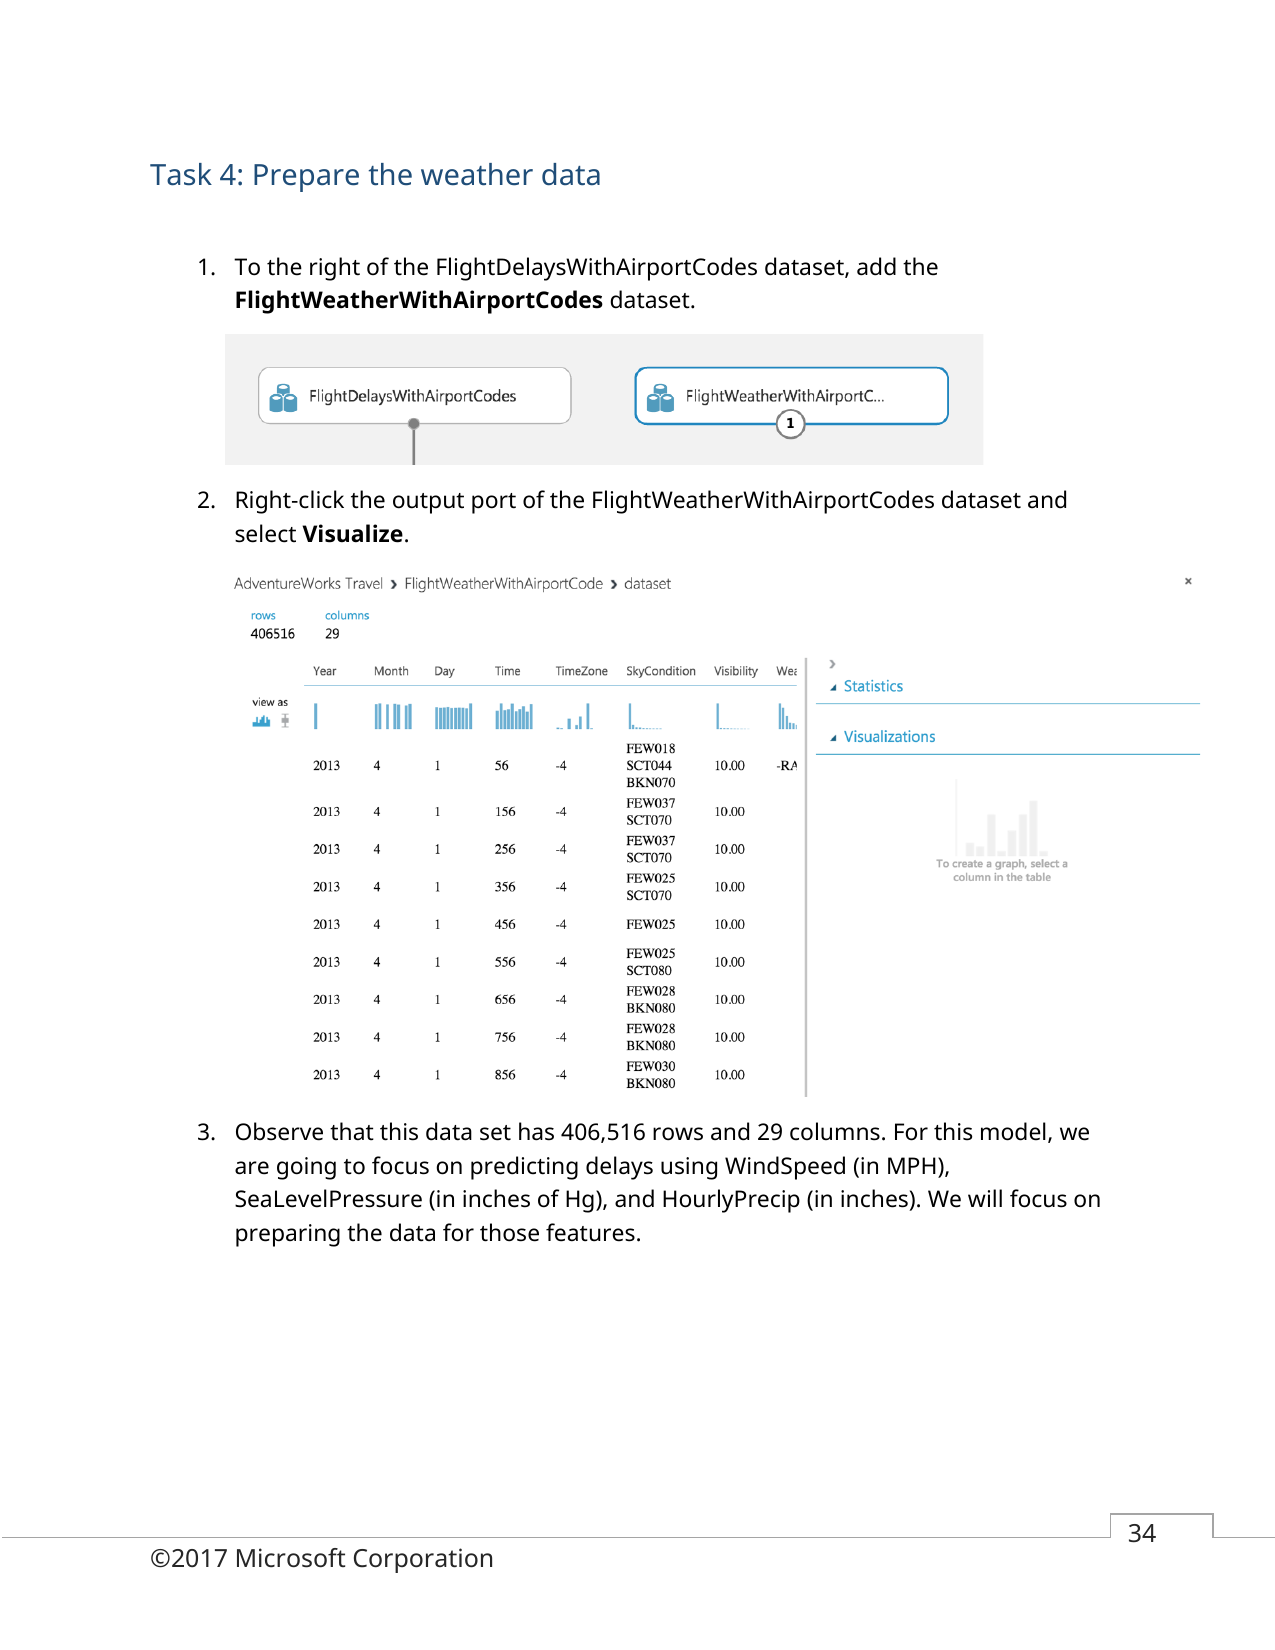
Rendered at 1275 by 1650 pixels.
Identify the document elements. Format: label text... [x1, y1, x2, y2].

subtitle Task 4: Prepare the weather data [150, 154, 1125, 194]
list Observe that this data set has 406,516 rows and 29 columns. For this model, we are going to focus on predicting delays using WindSpeed (in MPH), SeaLevelPressure (in inches of Hg), and HourlyPrecip (in inches). We will focus on preparing the data for those features. [197, 1116, 1125, 1248]
picture [225, 568, 1200, 1097]
list Right-click the output port of the FlightWeatherWithAirportCodes dataset and select Visualize. [197, 484, 1125, 549]
list To the right of the FlightDelaysWithAirportCodes dataset, add the FlightWeatherWithAirportCodes dataset. [197, 250, 1125, 315]
picture [225, 334, 984, 465]
